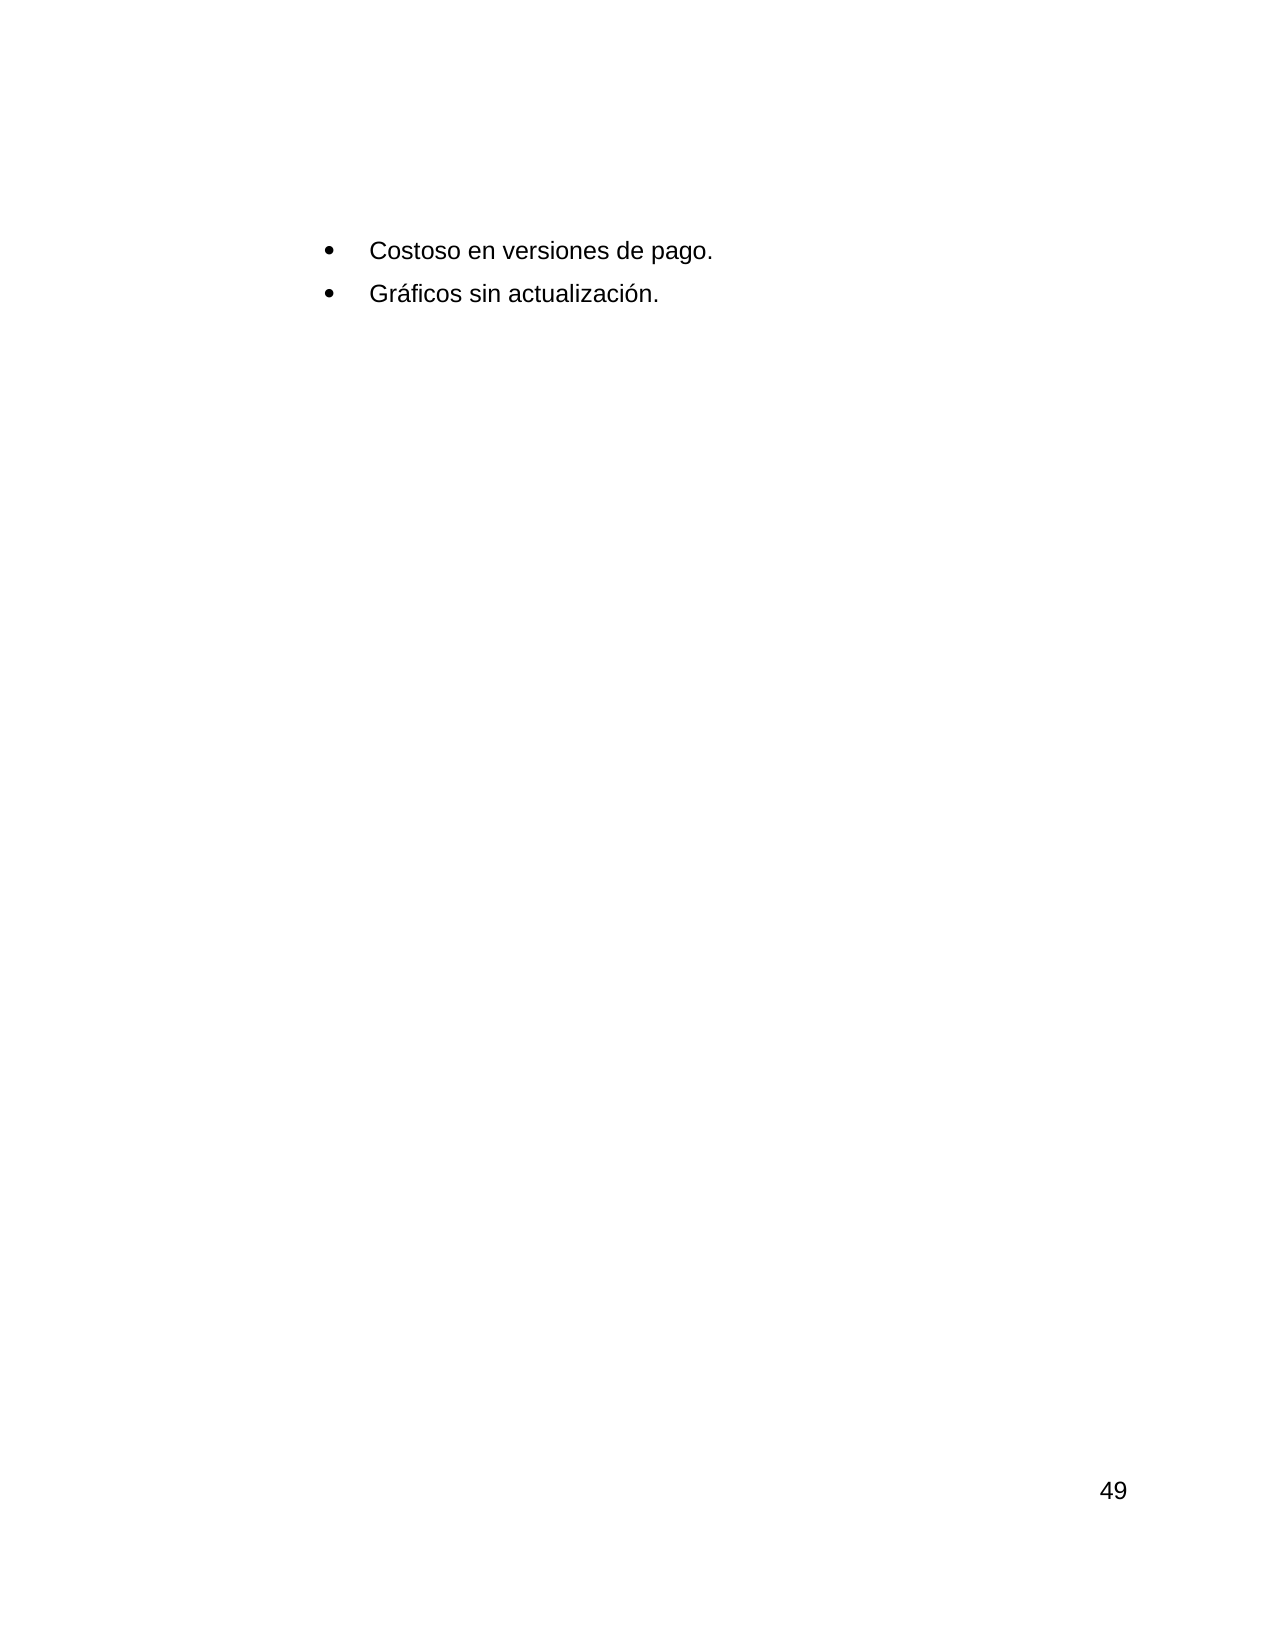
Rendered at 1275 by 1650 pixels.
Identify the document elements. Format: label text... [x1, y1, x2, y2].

list Gráficos sin actualización. [325, 279, 1127, 308]
list Costoso en versiones de pago. [325, 236, 1127, 265]
